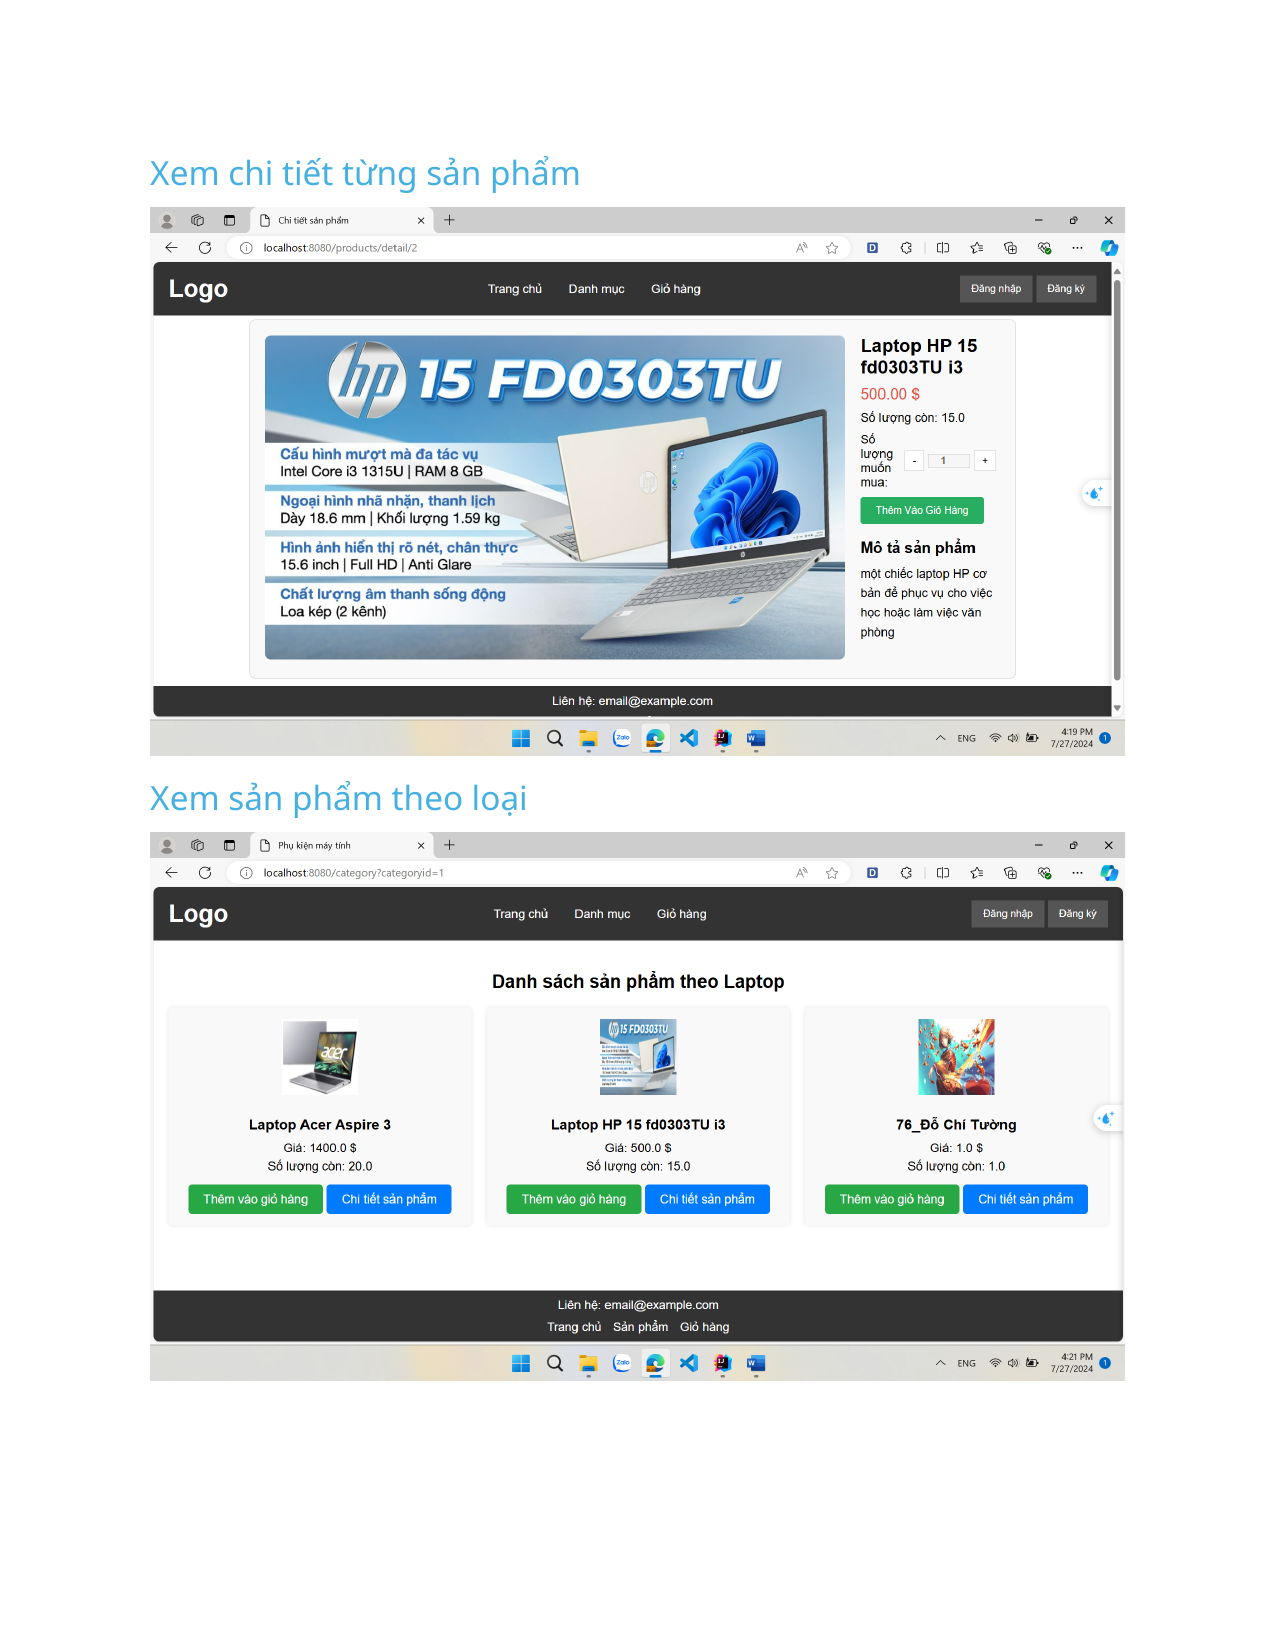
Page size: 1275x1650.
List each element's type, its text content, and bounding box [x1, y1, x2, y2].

subtitle Xem chi tiết từng sản phẩm [150, 150, 1125, 195]
picture [150, 207, 1125, 756]
subtitle Xem sản phẩm theo loại [150, 775, 1125, 820]
picture [150, 832, 1125, 1381]
